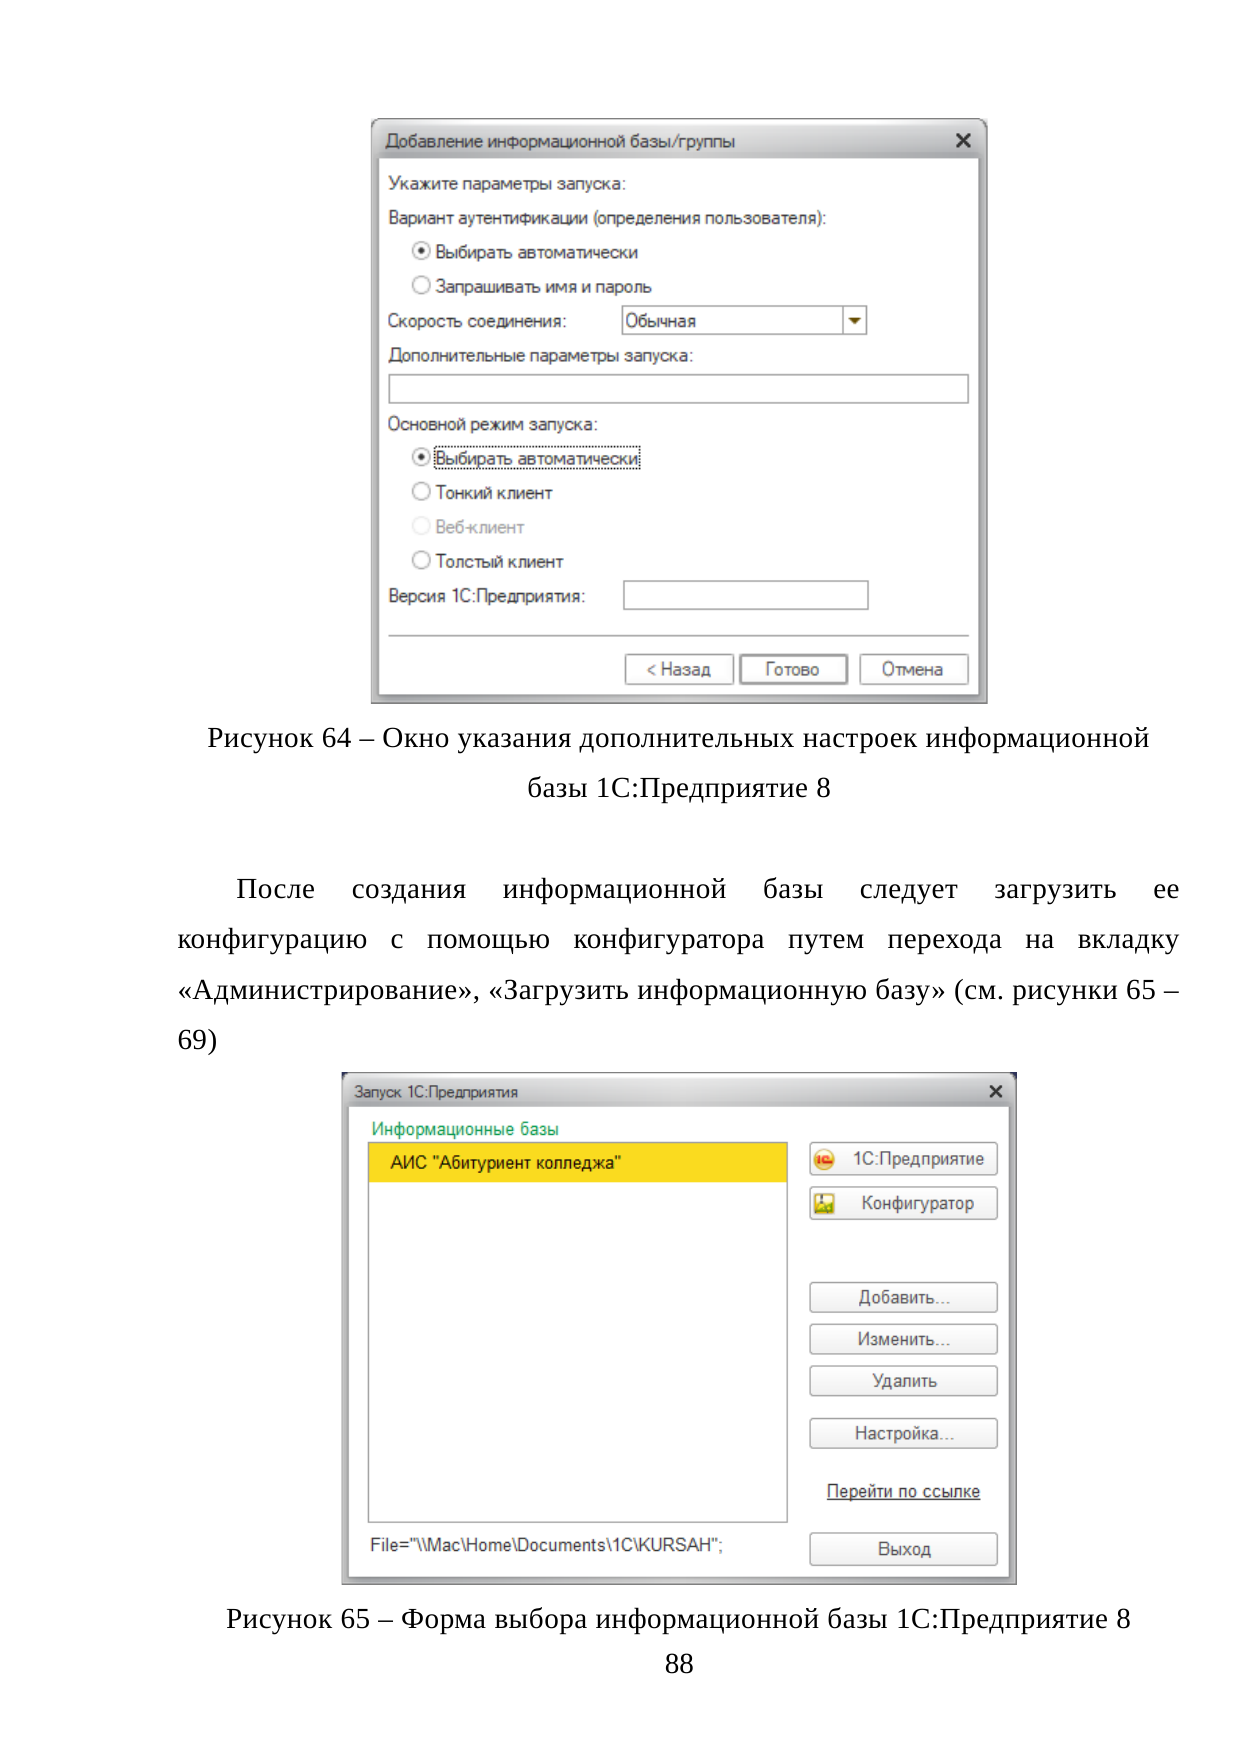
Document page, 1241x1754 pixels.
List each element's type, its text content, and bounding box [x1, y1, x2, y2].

picture [370, 118, 988, 704]
picture [341, 1072, 1017, 1585]
title После создания информационной базы следует загрузить ее конфигурацию с помощью конфигуратора путем перехода на вкладку «Администрирование», «Загрузить информационную базу» (см. рисунки 65 – 69) [177, 871, 1181, 1056]
title Рисунок 64 – Окно указания дополнительных настроек информационной базы 1С:Предприятие 8 [177, 720, 1181, 804]
title Рисунок 65 – Форма выбора информационной базы 1С:Предприятие 8 [177, 1601, 1181, 1635]
